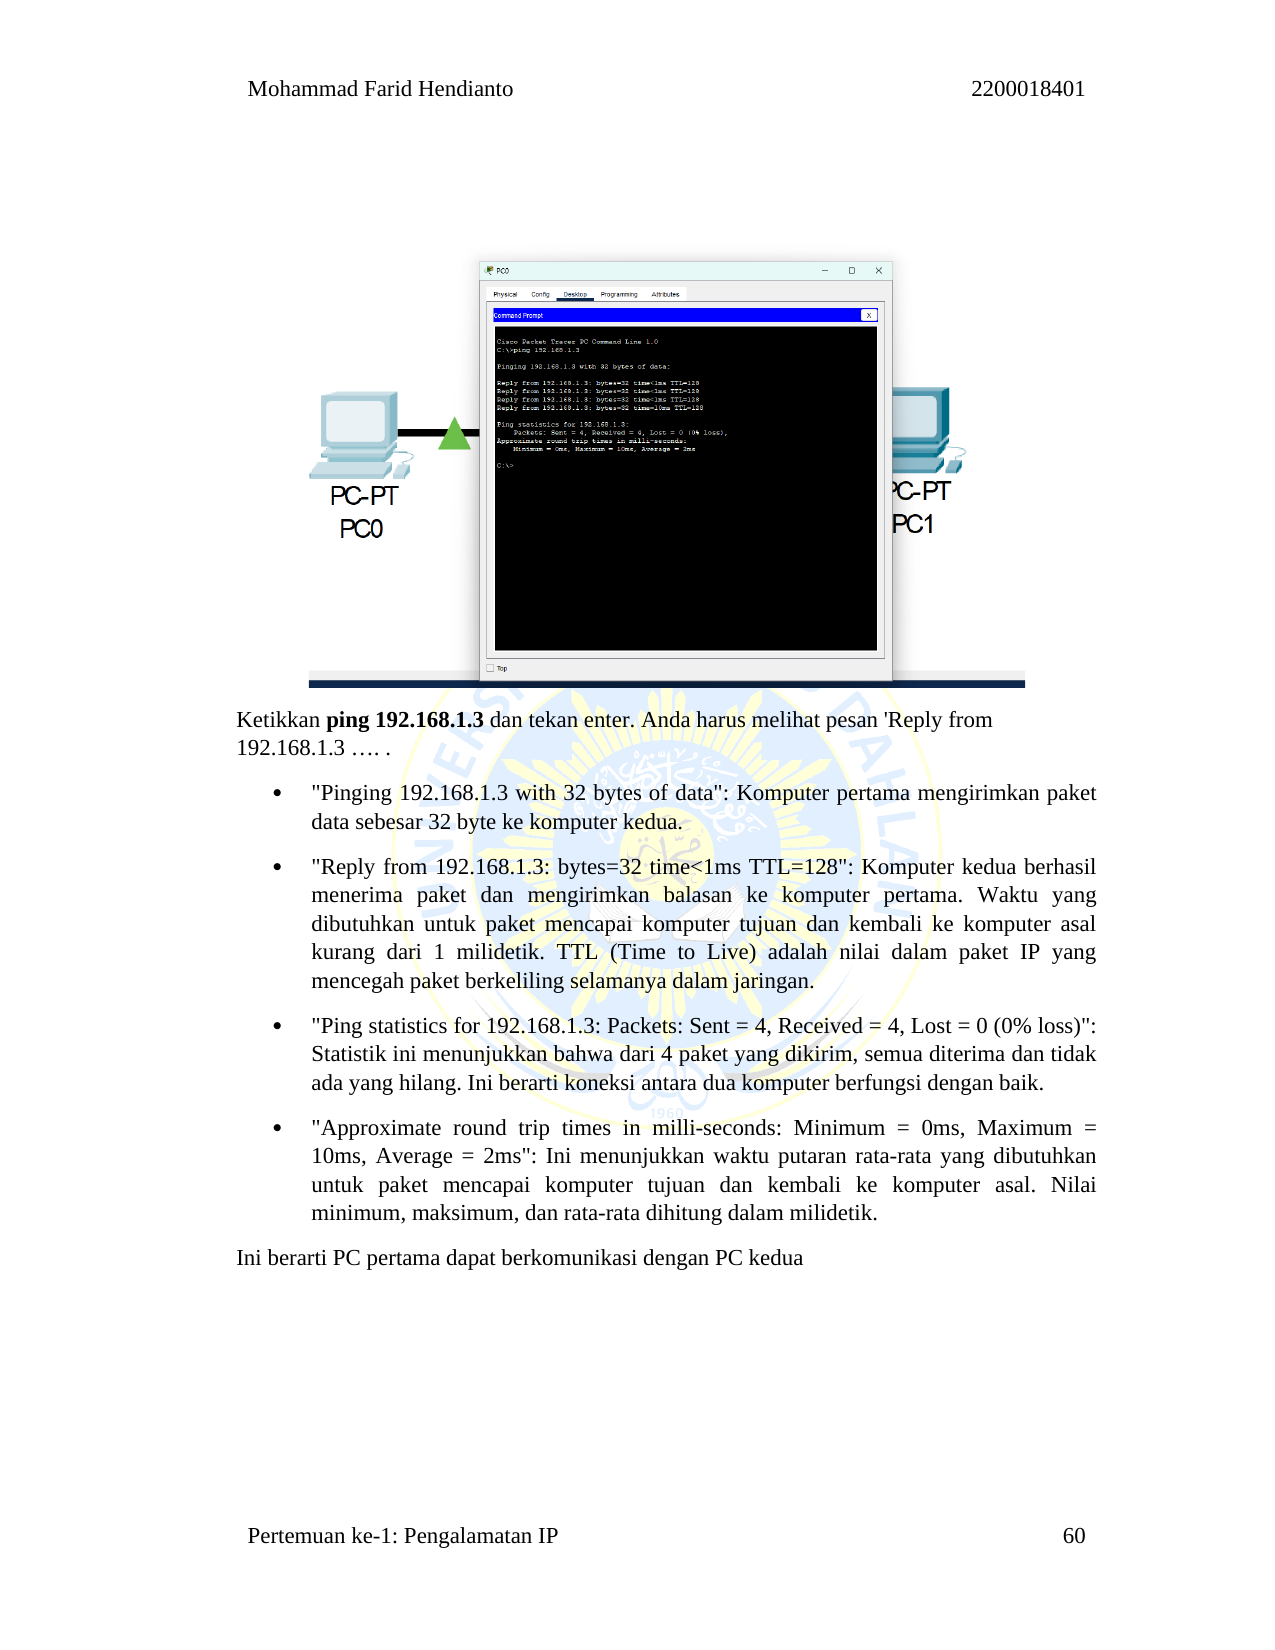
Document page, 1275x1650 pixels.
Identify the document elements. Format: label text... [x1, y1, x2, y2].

list "Reply from 192.168.1.3: bytes=32 time<1ms TTL=128": Komputer kedua berhasil menerima paket dan mengirimkan balasan ke komputer pertama. Waktu yang dibutuhkan untuk paket mencapai komputer tujuan dan kembali ke komputer asal kurang dari 1 milidetik. TTL (Time to Live) adalah nilai dalam paket IP yang mencegah paket berkeliling selamanya dalam jaringan. [274, 853, 1098, 993]
list "Ping statistics for 192.168.1.3: Packets: Sent = 4, Received = 4, Lost = 0 (0% loss)": Statistik ini menunjukkan bahwa dari 4 paket yang dikirim, semua diterima dan tidak ada yang hilang. Ini berarti koneksi antara dua komputer berfungsi dengan baik. [274, 1012, 1098, 1095]
picture [308, 236, 1026, 688]
text Ketikkan ping 192.168.1.3 dan tekan enter. Anda harus melihat pesan 'Reply from 192.168.1.3 …. . [236, 706, 1098, 761]
list "Approximate round trip times in milli-seconds: Minimum = 0ms, Maximum = 10ms, Average = 2ms": Ini menunjukkan waktu putaran rata-rata yang dibutuhkan untuk paket mencapai komputer tujuan dan kembali ke komputer asal. Nilai minimum, maksimum, dan rata-rata dihitung dalam milidetik. [274, 1114, 1098, 1226]
list "Pinging 192.168.1.3 with 32 bytes of data": Komputer pertama mengirimkan paket data sebesar 32 byte ke komputer kedua. [274, 779, 1098, 834]
text Ini berarti PC pertama dapat berkomunikasi dengan PC kedua [236, 1244, 1098, 1271]
